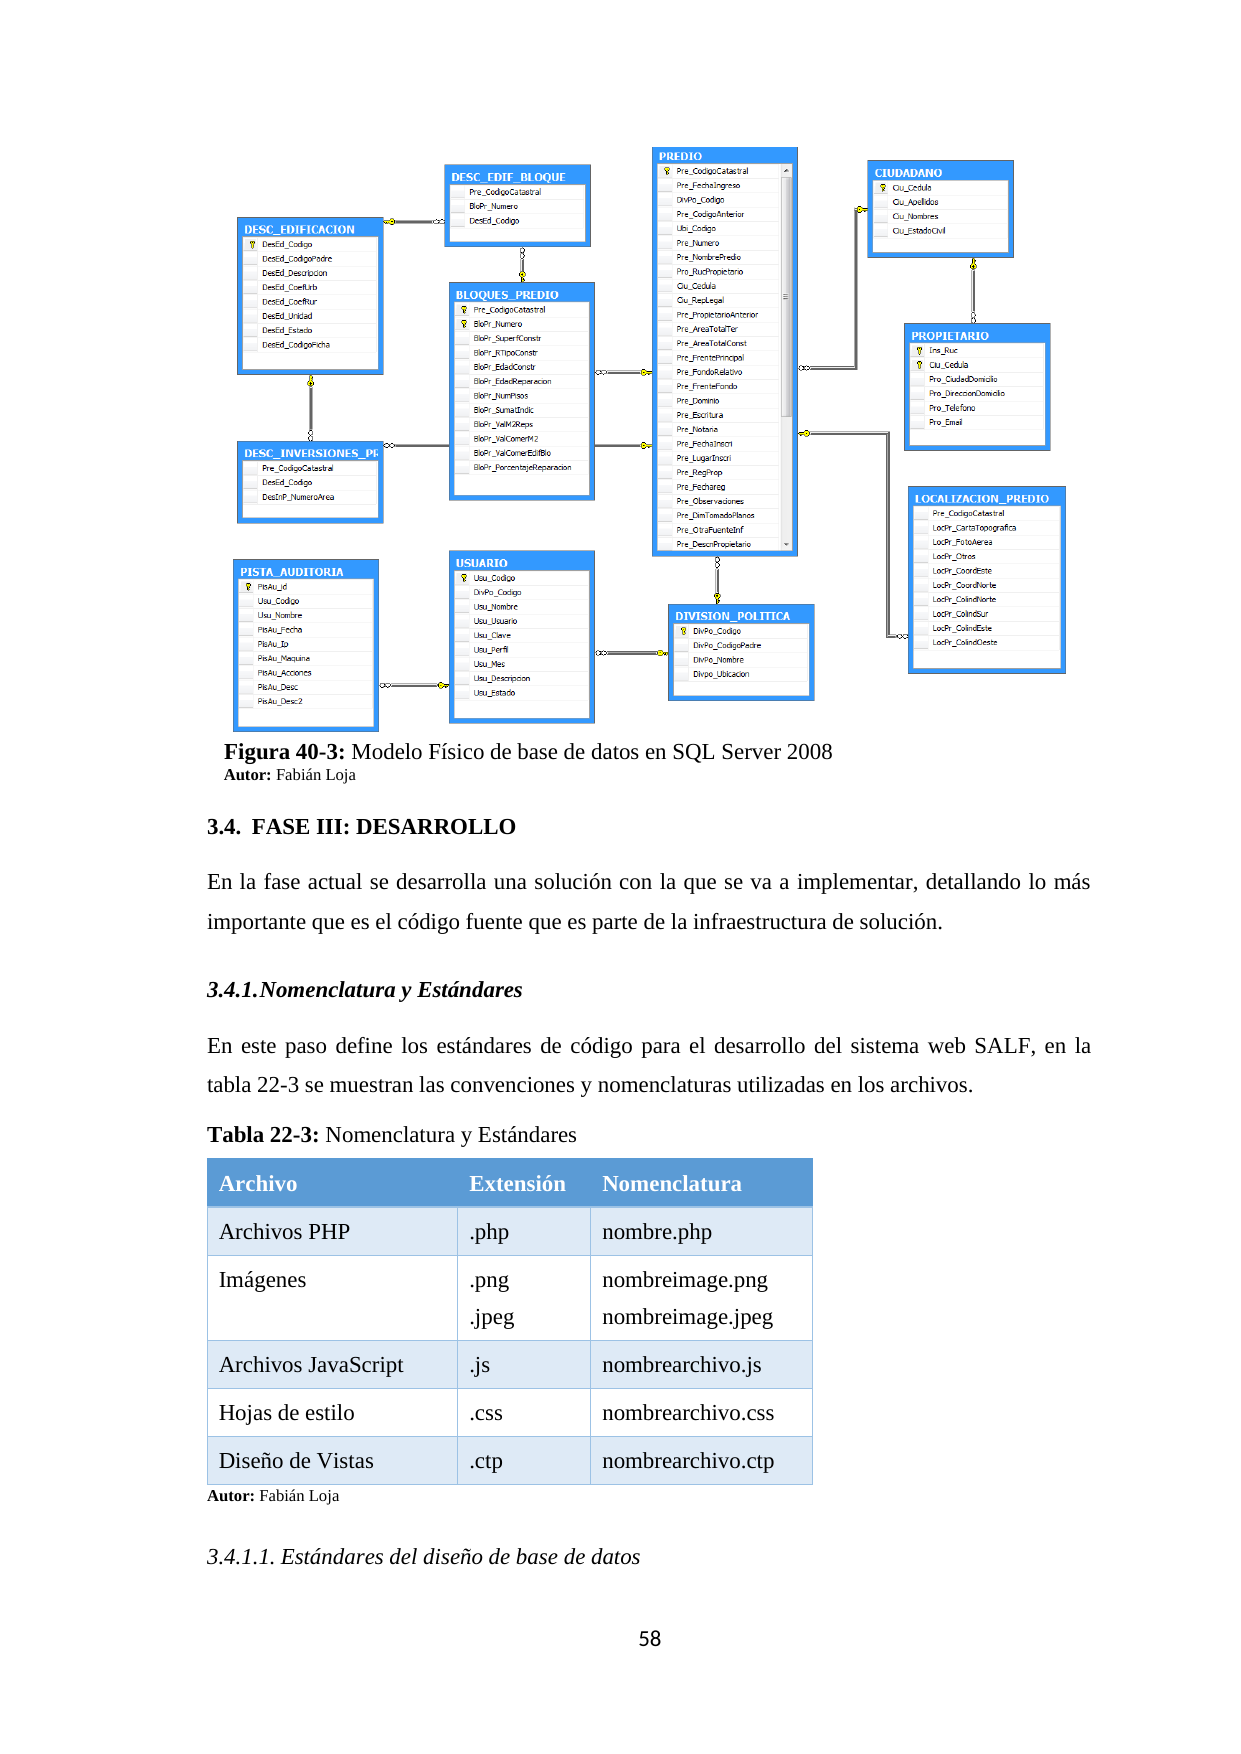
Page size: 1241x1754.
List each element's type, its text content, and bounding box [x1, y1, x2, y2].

table_header Archivo [208, 1159, 457, 1206]
list Figura 40-3: Modelo Físico de base de datos en SQL Server 2008 [207, 738, 1092, 764]
table_header Extensión [458, 1159, 590, 1206]
text Tabla 22-3: Nomenclatura y Estándares [207, 1121, 1092, 1148]
table_cell .css [458, 1389, 590, 1436]
table_cell Diseño de Vistas [208, 1437, 457, 1484]
table_cell Imágenes [208, 1256, 457, 1340]
table_cell nombreimage.png nombreimage.jpeg [591, 1256, 812, 1340]
text FASE III: DESARROLLO [207, 813, 1092, 839]
text Nomenclatura y Estándares [207, 977, 1092, 1003]
table_cell .png .jpeg [458, 1256, 590, 1340]
text En la fase actual se desarrolla una solución con la que se va a implementar, detallando lo más importante que es el código fuente que es parte de la infraestructura de solución. [207, 868, 1092, 934]
table_cell Hojas de estilo [208, 1389, 457, 1436]
table_cell nombrearchivo.js [591, 1341, 812, 1388]
table_cell nombrearchivo.ctp [591, 1437, 812, 1484]
table_header Nomenclatura [591, 1159, 812, 1206]
table_cell nombrearchivo.css [591, 1389, 812, 1436]
text Autor: Fabián Loja [207, 764, 1092, 784]
table_cell .ctp [458, 1437, 590, 1484]
text Autor: Fabián Loja [207, 1485, 1092, 1504]
text Estándares del diseño de base de datos [207, 1543, 1092, 1570]
table_cell nombre.php [591, 1208, 812, 1255]
table_cell Archivos PHP [208, 1208, 457, 1255]
text En este paso define los estándares de código para el desarrollo del sistema web SALF, en la tabla 22-3 se muestran las convenciones y nomenclaturas utilizadas en los archivos. [207, 1032, 1092, 1098]
table_cell .php [458, 1208, 590, 1255]
table_cell .js [458, 1341, 590, 1388]
table_cell Archivos JavaScript [208, 1341, 457, 1388]
picture [227, 147, 1073, 739]
